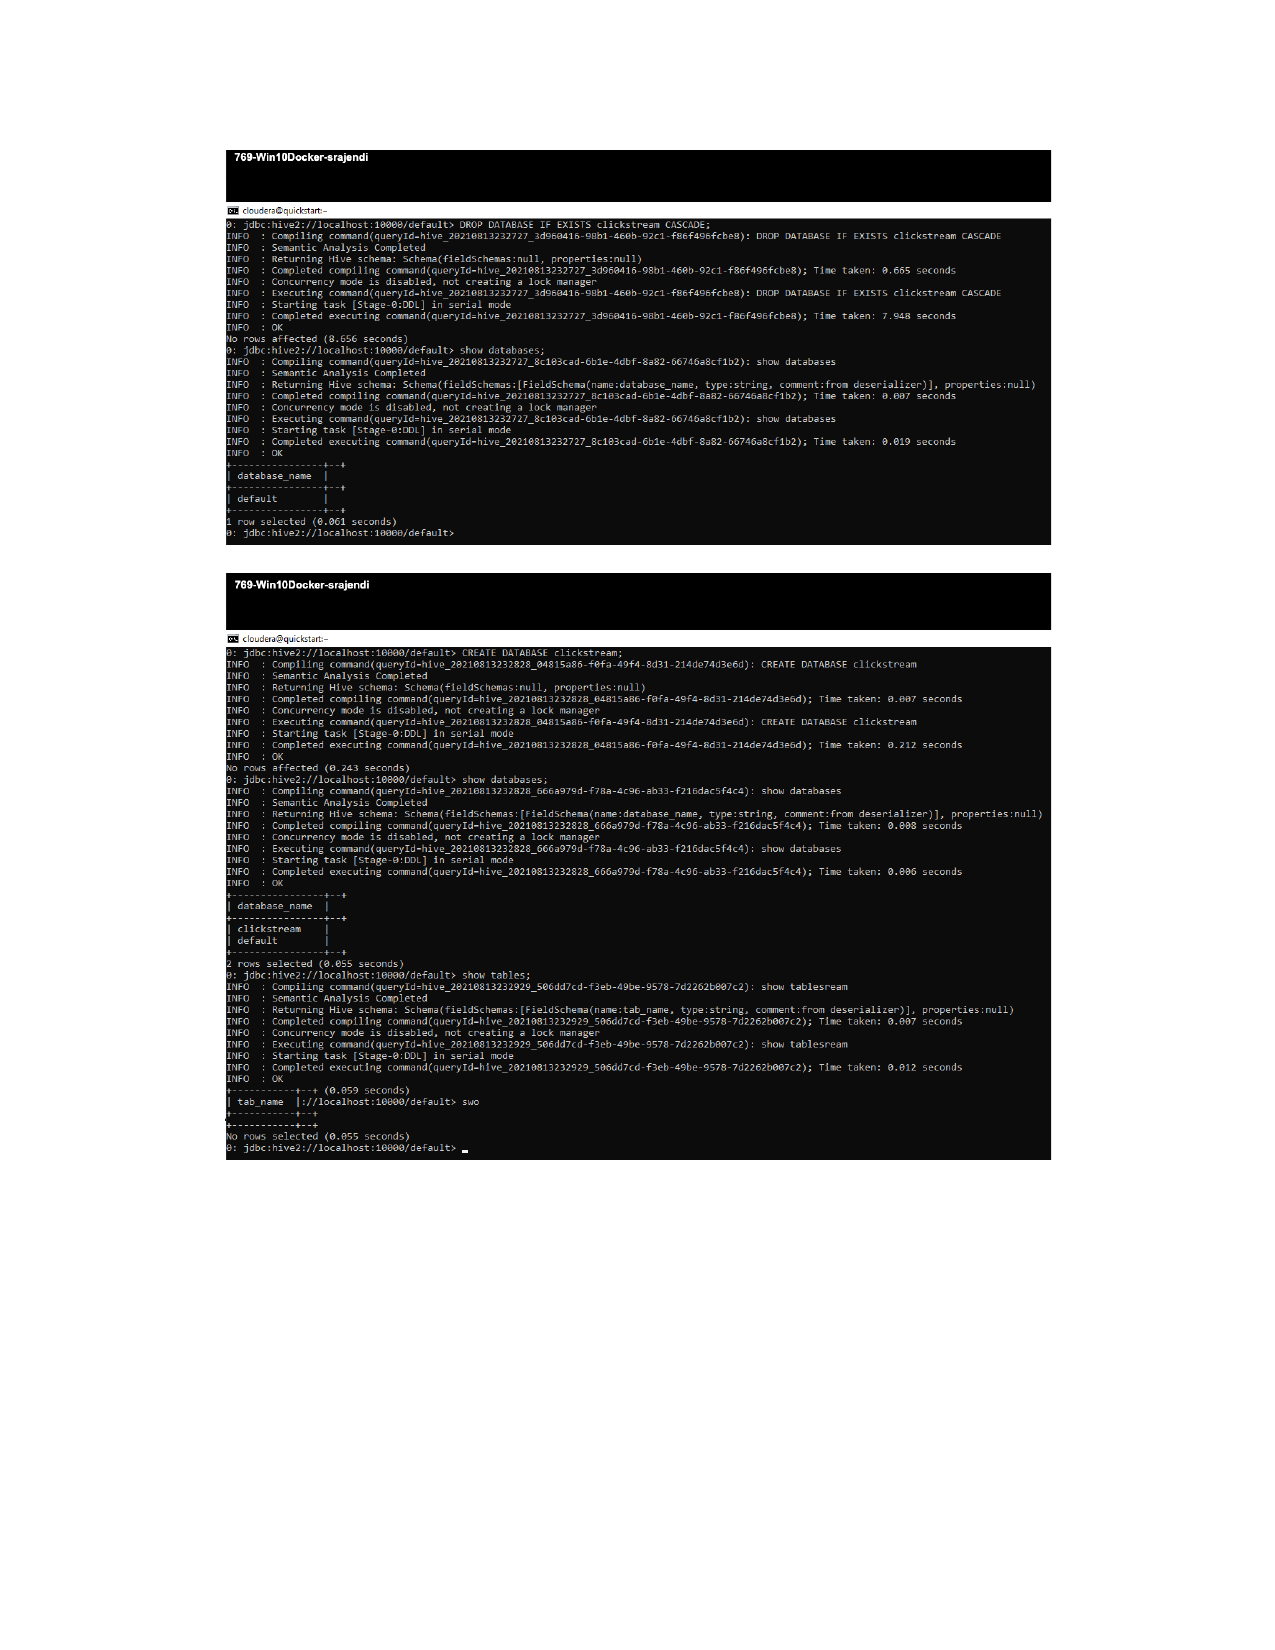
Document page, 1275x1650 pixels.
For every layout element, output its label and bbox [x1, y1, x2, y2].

picture [225, 573, 1052, 1160]
picture [225, 150, 1052, 545]
